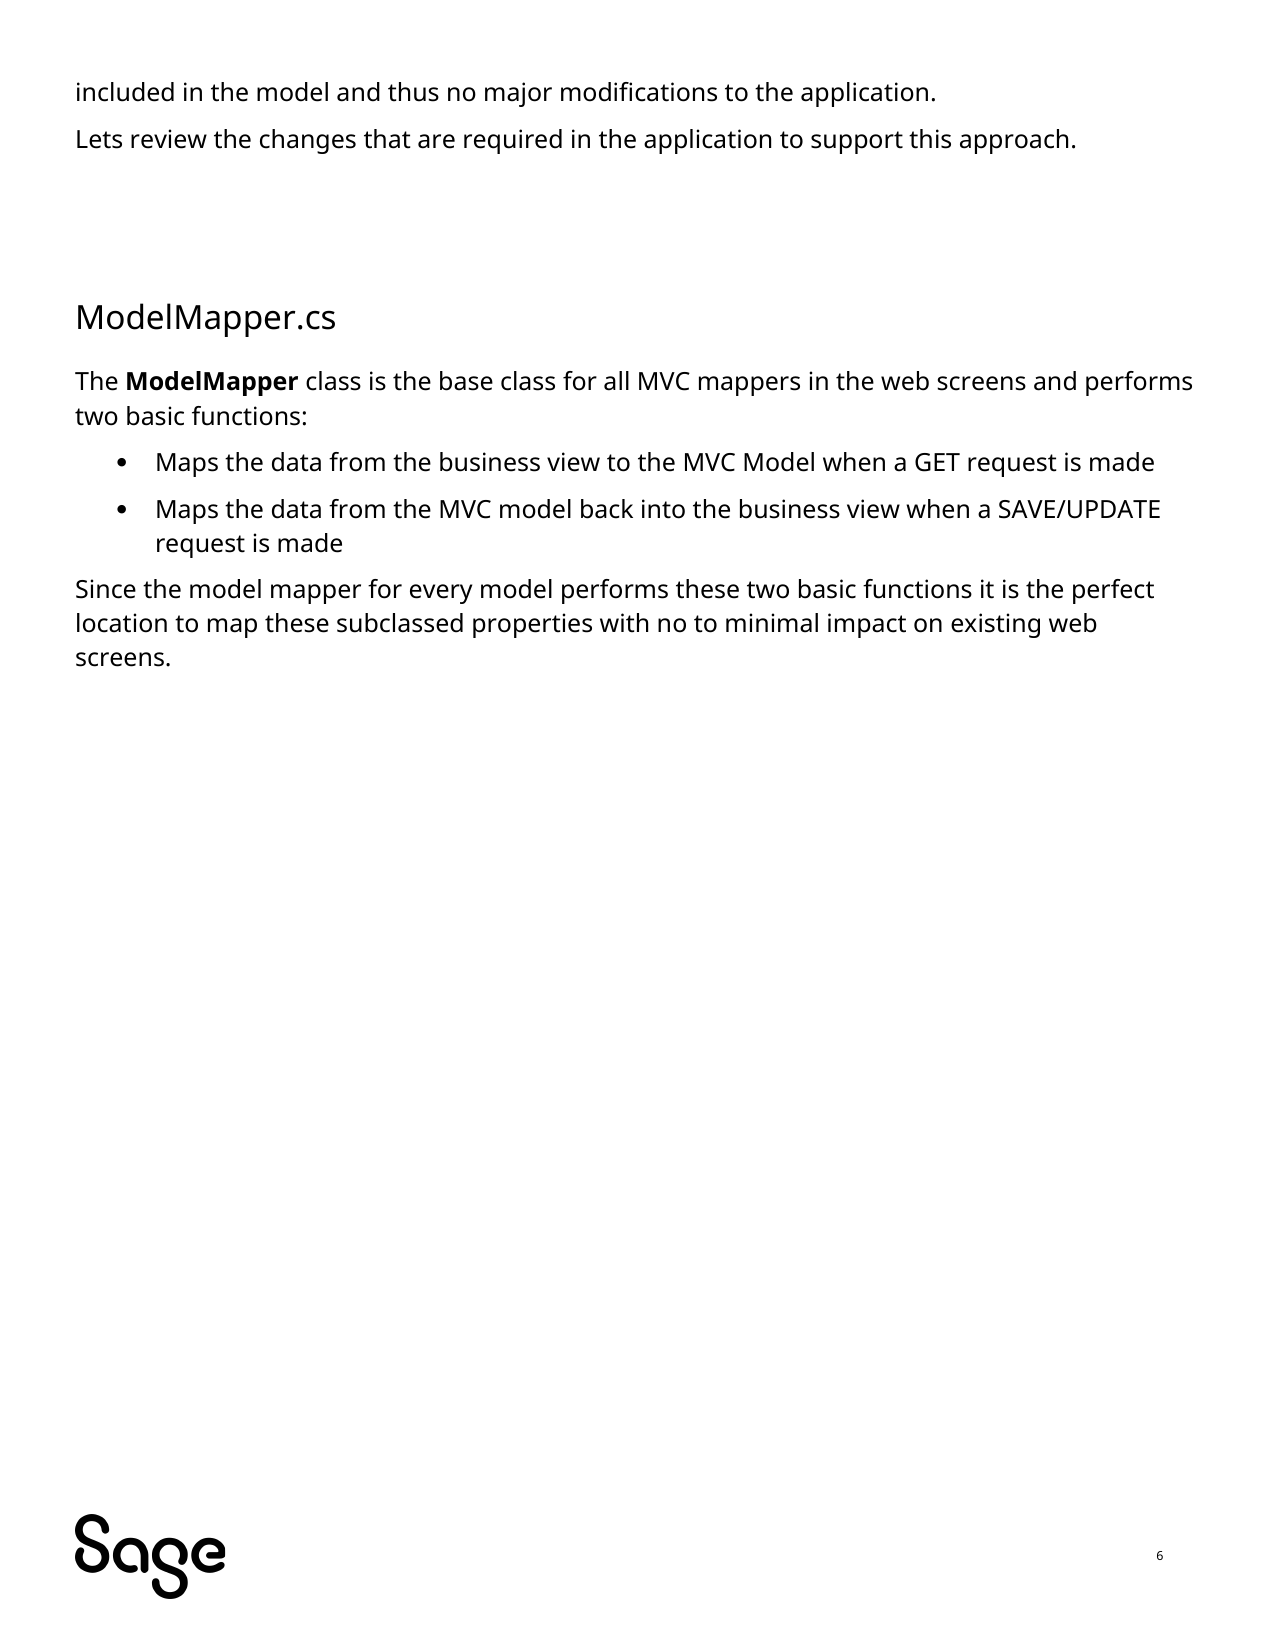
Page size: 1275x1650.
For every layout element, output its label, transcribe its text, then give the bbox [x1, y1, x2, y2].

text The ModelMapper class is the base class for all MVC mappers in the web screens and performs two basic functions: [75, 364, 1200, 432]
list Maps the data from the business view to the MVC Model when a GET request is made [117, 445, 1200, 479]
subtitle ModelMapper.cs [75, 294, 1200, 339]
text Lets review the changes that are required in the application to support this approach. [75, 122, 1200, 156]
picture [75, 1514, 226, 1599]
text Since the model mapper for every model performs these two basic functions it is the perfect location to map these subclassed properties with no to minimal impact on existing web screens. [75, 572, 1200, 674]
list Maps the data from the MVC model back into the business view when a SAVE/UPDATE request is made [117, 491, 1200, 559]
